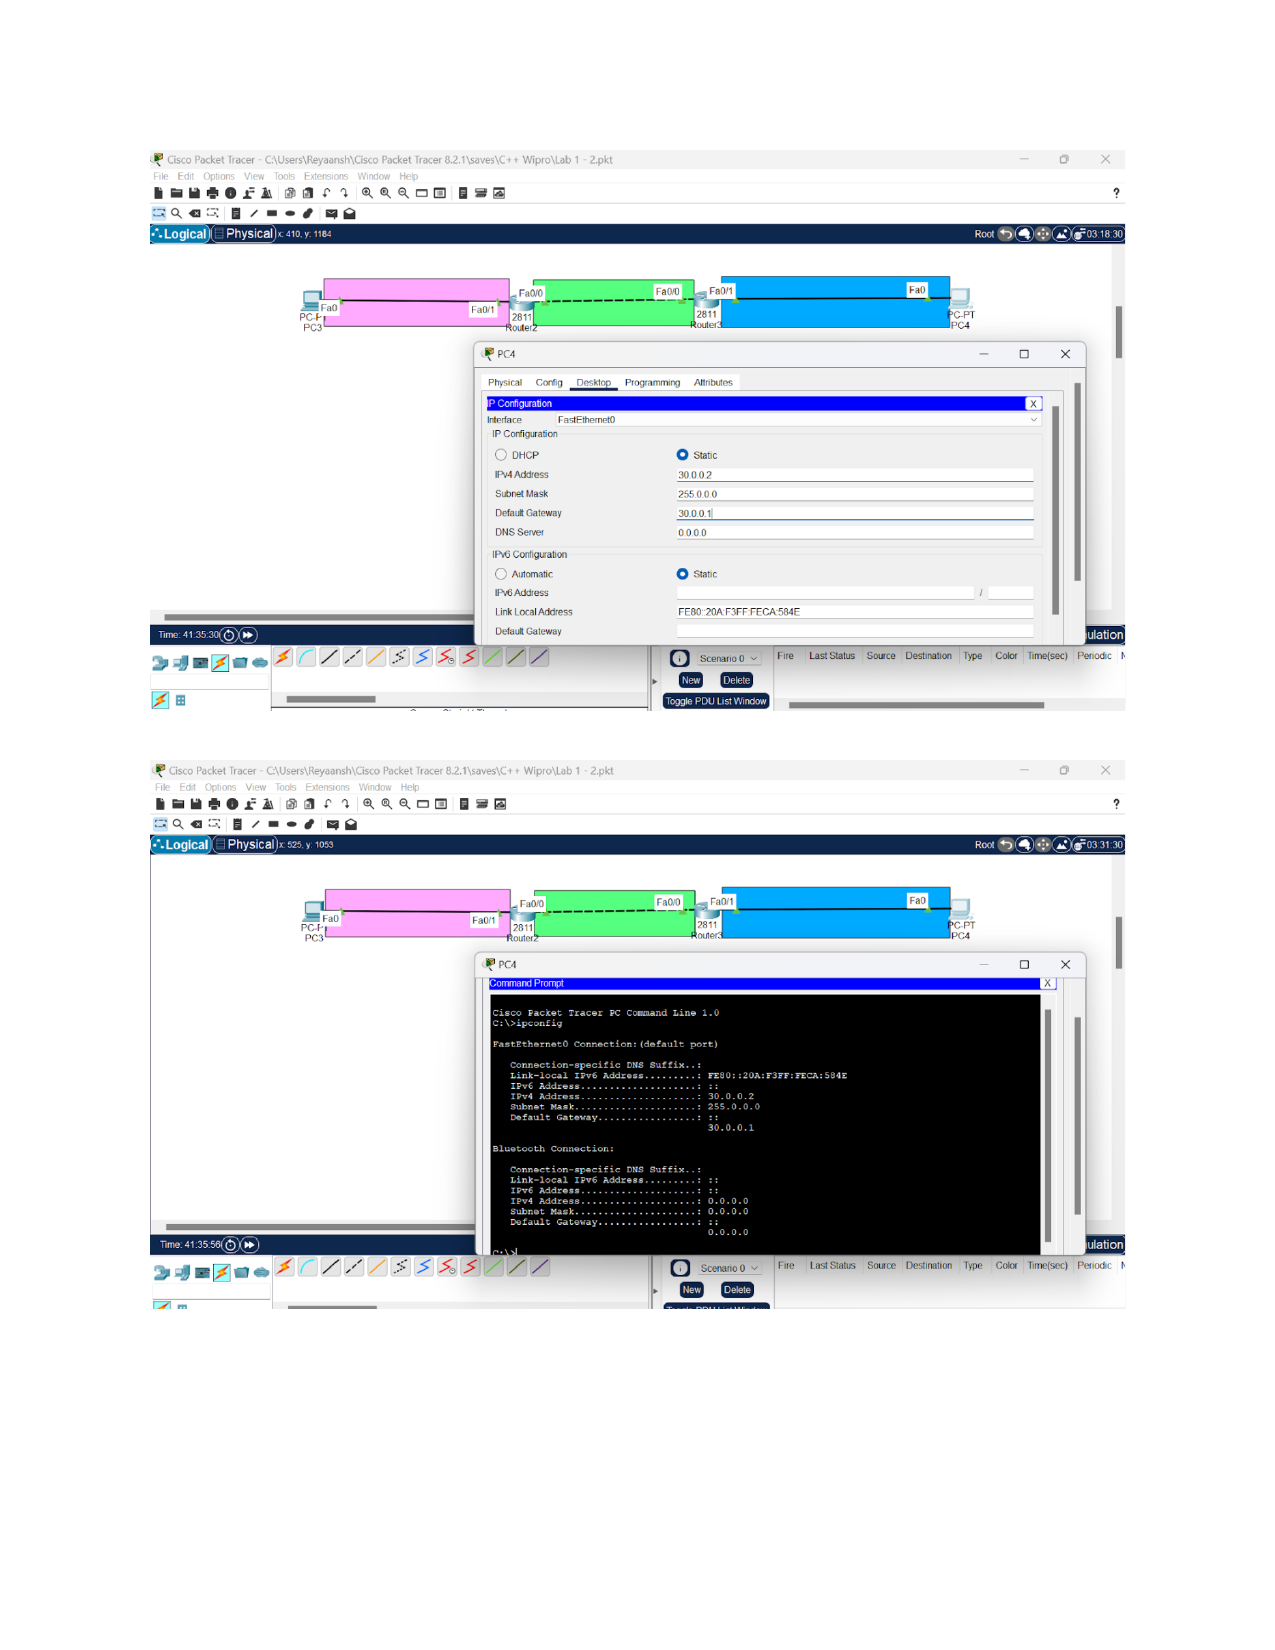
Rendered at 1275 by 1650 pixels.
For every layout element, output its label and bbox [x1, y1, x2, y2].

picture [198, 230, 205, 238]
picture [150, 150, 1125, 711]
picture [177, 230, 195, 240]
picture [197, 840, 208, 849]
picture [150, 760, 1125, 1309]
picture [165, 230, 171, 238]
picture [167, 840, 172, 849]
picture [178, 840, 197, 851]
